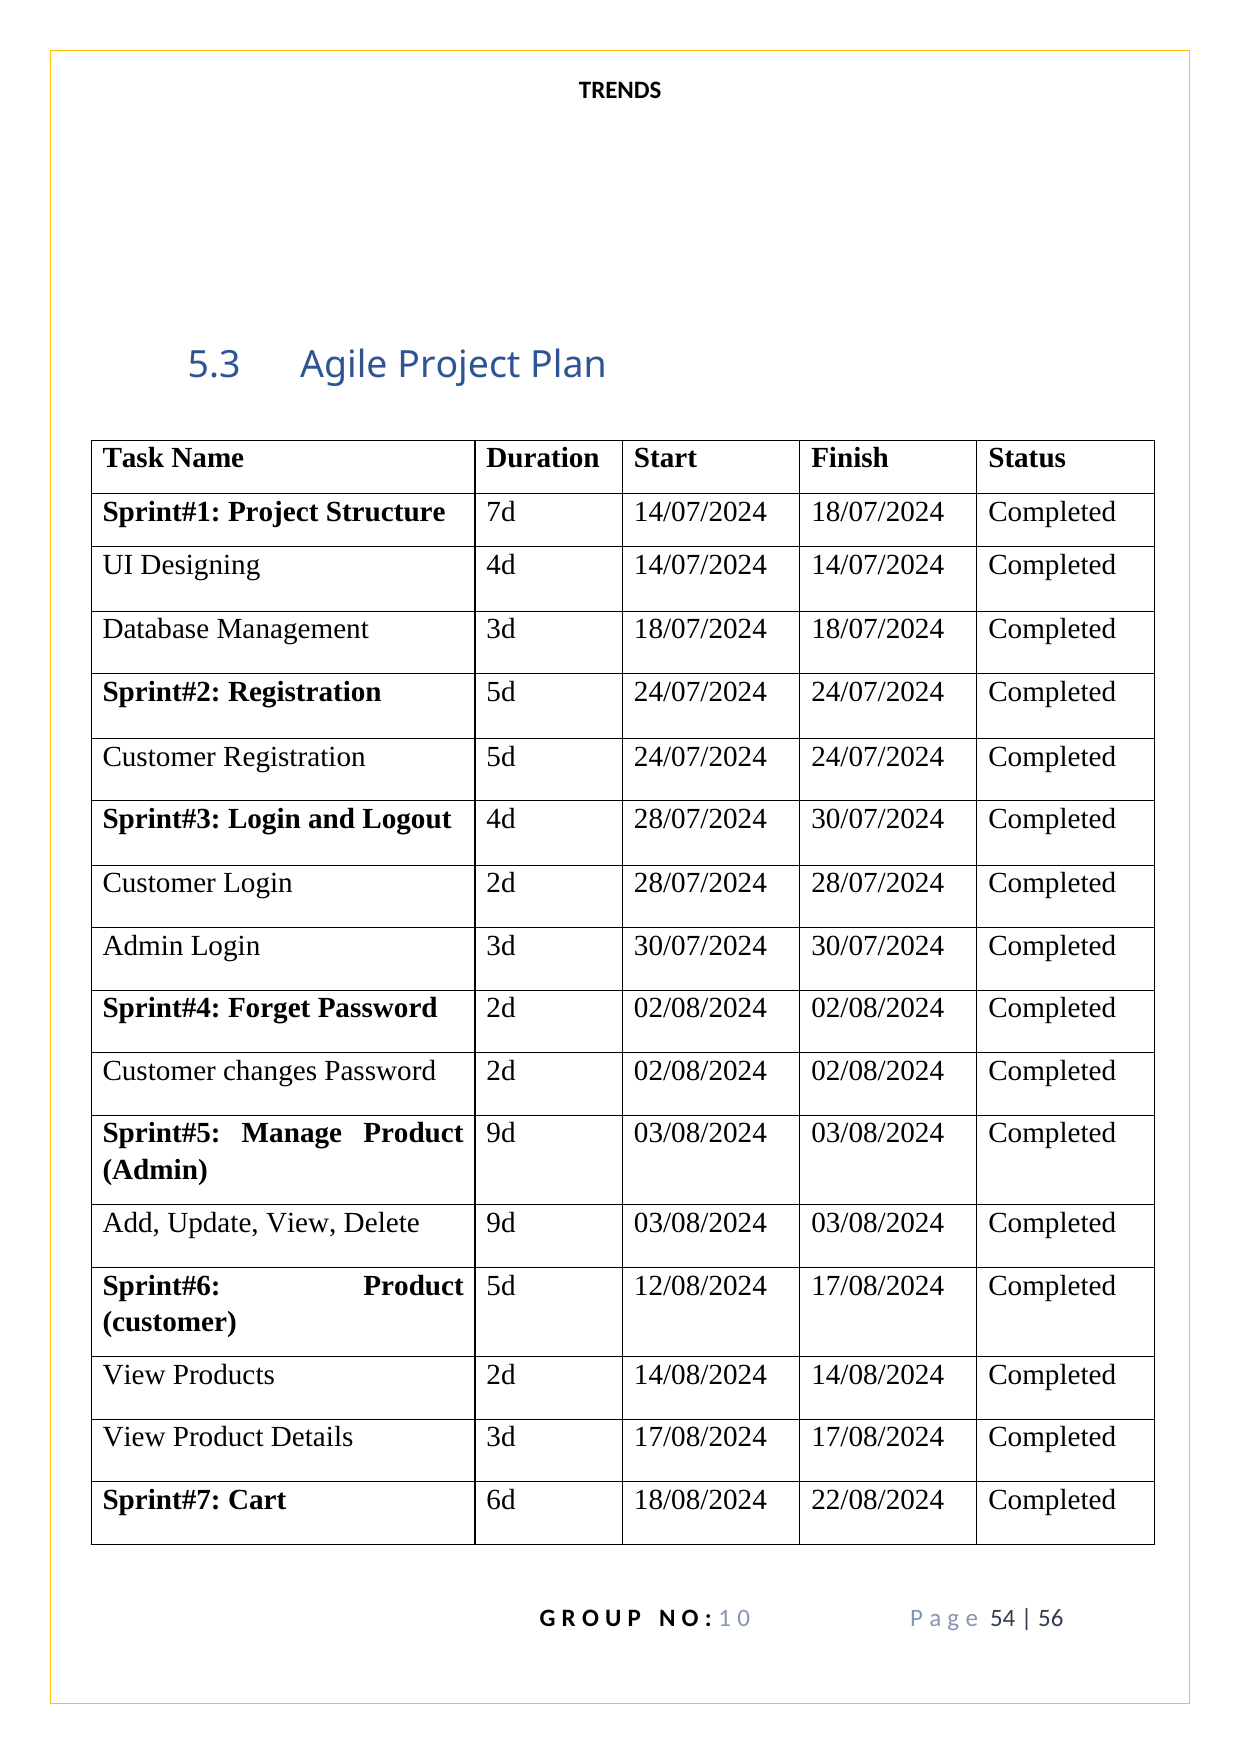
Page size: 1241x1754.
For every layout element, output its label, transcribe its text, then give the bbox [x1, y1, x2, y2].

table_cell 22/08/2024 [800, 1482, 976, 1543]
table_cell 18/07/2024 [623, 612, 799, 673]
table_cell UI Designing [92, 547, 474, 611]
table_cell 02/08/2024 [800, 1053, 976, 1114]
table_cell 17/08/2024 [623, 1420, 799, 1481]
table_cell Sprint#4: Forget Password [92, 991, 474, 1052]
table_cell 2d [476, 991, 622, 1052]
table_cell 24/07/2024 [623, 739, 799, 800]
table_cell View Product Details [92, 1420, 474, 1481]
table_cell 7d [476, 494, 622, 546]
table_cell Completed [977, 991, 1154, 1052]
table_cell 2d [476, 866, 622, 927]
table_cell 14/07/2024 [800, 547, 976, 611]
table_cell Completed [977, 1116, 1154, 1204]
subtitle Agile Project Plan [187, 337, 1090, 388]
table_cell Completed [977, 1482, 1154, 1543]
table_cell 02/08/2024 [623, 991, 799, 1052]
table_cell 14/08/2024 [800, 1357, 976, 1418]
table_header Start [623, 441, 799, 493]
table_cell 18/08/2024 [623, 1482, 799, 1543]
table_cell 5d [476, 739, 622, 800]
table_cell 2d [476, 1357, 622, 1418]
table_cell 2d [476, 1053, 622, 1114]
table_cell Sprint#6: Product (customer) [92, 1268, 474, 1356]
table_cell 24/07/2024 [800, 739, 976, 800]
table_cell Sprint#1: Project Structure [92, 494, 474, 546]
table_cell 14/07/2024 [623, 547, 799, 611]
table_header Task Name [92, 441, 474, 493]
table_cell 5d [476, 674, 622, 738]
table_cell Completed [977, 801, 1154, 864]
table_cell Sprint#2: Registration [92, 674, 474, 738]
table_cell 24/07/2024 [800, 674, 976, 738]
table_cell 9d [476, 1205, 622, 1267]
table_cell 14/08/2024 [623, 1357, 799, 1418]
table_cell 3d [476, 612, 622, 673]
table_cell 28/07/2024 [623, 801, 799, 864]
table_cell Completed [977, 547, 1154, 611]
table_cell 30/07/2024 [623, 928, 799, 989]
table_cell 17/08/2024 [800, 1420, 976, 1481]
table_cell Completed [977, 928, 1154, 989]
table_cell 18/07/2024 [800, 612, 976, 673]
table_cell Database Management [92, 612, 474, 673]
table_cell 28/07/2024 [800, 866, 976, 927]
table_cell 28/07/2024 [623, 866, 799, 927]
table_cell View Products [92, 1357, 474, 1418]
table_cell 6d [476, 1482, 622, 1543]
table_cell 24/07/2024 [623, 674, 799, 738]
table_cell 4d [476, 547, 622, 611]
table_cell 9d [476, 1116, 622, 1204]
table_cell Completed [977, 866, 1154, 927]
table_cell 30/07/2024 [800, 928, 976, 989]
table_cell 03/08/2024 [623, 1205, 799, 1267]
table_cell Completed [977, 1053, 1154, 1114]
table_cell Sprint#7: Cart [92, 1482, 474, 1543]
table_cell 3d [476, 1420, 622, 1481]
table_cell 03/08/2024 [623, 1116, 799, 1204]
table_cell Sprint#5: Manage Product (Admin) [92, 1116, 474, 1204]
table_cell 03/08/2024 [800, 1205, 976, 1267]
table_cell 02/08/2024 [623, 1053, 799, 1114]
table_cell Completed [977, 674, 1154, 738]
table_cell 12/08/2024 [623, 1268, 799, 1356]
table_cell Customer Login [92, 866, 474, 927]
table_header Finish [800, 441, 976, 493]
table_cell Completed [977, 1357, 1154, 1418]
table_cell Completed [977, 739, 1154, 800]
table_cell Customer Registration [92, 739, 474, 800]
table_cell Completed [977, 1420, 1154, 1481]
table_header Status [977, 441, 1154, 493]
table_cell Admin Login [92, 928, 474, 989]
table_cell Completed [977, 1205, 1154, 1267]
table_cell 02/08/2024 [800, 991, 976, 1052]
table_cell Add, Update, View, Delete [92, 1205, 474, 1267]
table_cell 5d [476, 1268, 622, 1356]
table_cell 3d [476, 928, 622, 989]
table_cell 4d [476, 801, 622, 864]
table_cell Completed [977, 612, 1154, 673]
table_cell 17/08/2024 [800, 1268, 976, 1356]
table_cell 03/08/2024 [800, 1116, 976, 1204]
table_header Duration [476, 441, 622, 493]
table_cell Completed [977, 494, 1154, 546]
table_cell Customer changes Password [92, 1053, 474, 1114]
table_cell Completed [977, 1268, 1154, 1356]
table_cell 30/07/2024 [800, 801, 976, 864]
table_cell 18/07/2024 [800, 494, 976, 546]
table_cell 14/07/2024 [623, 494, 799, 546]
table_cell Sprint#3: Login and Logout [92, 801, 474, 864]
